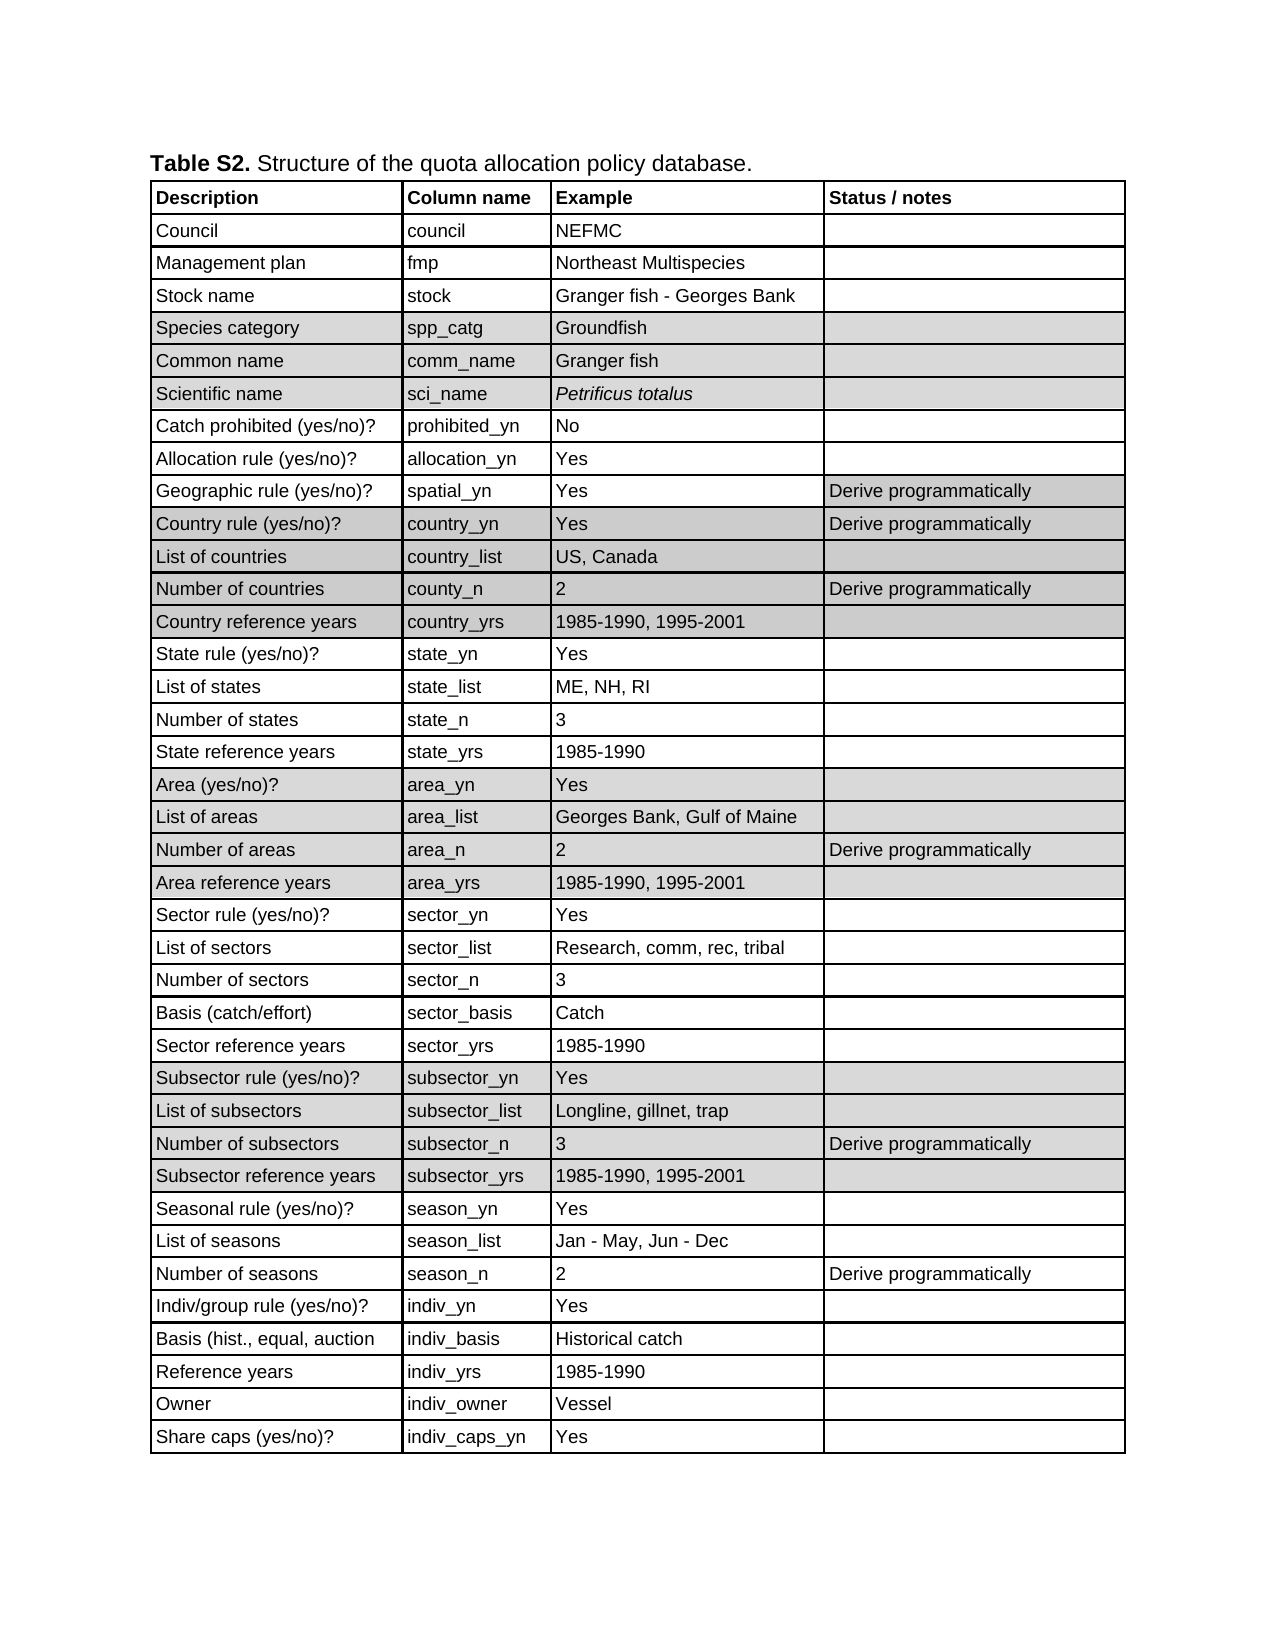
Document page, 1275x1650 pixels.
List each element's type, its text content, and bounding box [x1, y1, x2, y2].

table_cell 1985-1990 [552, 1356, 823, 1387]
table_cell Basis (catch/effort) [152, 998, 401, 1028]
table_cell Georges Bank, Gulf of Maine [552, 802, 823, 832]
table_cell List of subsectors [152, 1095, 401, 1126]
table_cell [825, 671, 1124, 702]
table_cell Common name [152, 345, 401, 376]
table_cell State reference years [152, 737, 401, 767]
table_cell List of seasons [152, 1226, 401, 1256]
table_cell subsector_yrs [404, 1160, 550, 1191]
text Table S2. Structure of the quota allocation policy database. [150, 150, 1125, 176]
table_cell No [552, 411, 823, 441]
table_cell sector_yn [404, 900, 550, 930]
table_cell [825, 965, 1124, 995]
table_cell spatial_yn [404, 476, 550, 506]
table_cell 1985-1990, 1995-2001 [552, 867, 823, 897]
table_cell indiv_caps_yn [404, 1421, 550, 1452]
table_cell sector_basis [404, 998, 550, 1028]
table_cell Jan - May, Jun - Dec [552, 1226, 823, 1256]
table_cell [825, 802, 1124, 832]
table_cell season_yn [404, 1193, 550, 1223]
table_cell Derive programmatically [825, 1258, 1124, 1289]
table_cell [825, 1389, 1124, 1419]
table_cell [825, 378, 1124, 408]
table_cell sci_name [404, 378, 550, 408]
table_cell Stock name [152, 280, 401, 311]
table_cell Derive programmatically [825, 574, 1124, 604]
table_cell Country rule (yes/no)? [152, 508, 401, 539]
table_cell Yes [552, 1193, 823, 1223]
table_cell area_yrs [404, 867, 550, 897]
table_cell Granger fish - Georges Bank [552, 280, 823, 311]
table_cell [825, 1095, 1124, 1126]
table_cell Number of states [152, 704, 401, 734]
table_cell Indiv/group rule (yes/no)? [152, 1291, 401, 1321]
table_cell Yes [552, 508, 823, 539]
table_cell [825, 998, 1124, 1028]
table_cell [825, 639, 1124, 669]
table_cell Derive programmatically [825, 476, 1124, 506]
table_cell Number of seasons [152, 1258, 401, 1289]
table_cell List of sectors [152, 932, 401, 963]
table_cell Sector reference years [152, 1030, 401, 1061]
table_cell [825, 1291, 1124, 1321]
table_cell spp_catg [404, 313, 550, 343]
table_cell 3 [552, 1128, 823, 1158]
table_cell 3 [552, 965, 823, 995]
table_cell [825, 769, 1124, 800]
table_cell 2 [552, 574, 823, 604]
table_cell Number of subsectors [152, 1128, 401, 1158]
table_cell state_list [404, 671, 550, 702]
table_cell Geographic rule (yes/no)? [152, 476, 401, 506]
table_cell [825, 411, 1124, 441]
table_cell State rule (yes/no)? [152, 639, 401, 669]
table_cell 1985-1990 [552, 737, 823, 767]
table_cell Yes [552, 443, 823, 474]
table_cell county_n [404, 574, 550, 604]
table_cell council [404, 215, 550, 245]
table_cell 1985-1990 [552, 1030, 823, 1061]
table_cell Vessel [552, 1389, 823, 1419]
table_cell country_yn [404, 508, 550, 539]
table_cell Research, comm, rec, tribal [552, 932, 823, 963]
table_cell List of areas [152, 802, 401, 832]
table_cell area_yn [404, 769, 550, 800]
table_cell indiv_yrs [404, 1356, 550, 1387]
table_cell [825, 1193, 1124, 1223]
table_cell Number of areas [152, 834, 401, 865]
table_cell List of states [152, 671, 401, 702]
table_cell Allocation rule (yes/no)? [152, 443, 401, 474]
table_cell Council [152, 215, 401, 245]
table_cell Derive programmatically [825, 508, 1124, 539]
table_cell Number of sectors [152, 965, 401, 995]
table_cell stock [404, 280, 550, 311]
table_cell Yes [552, 639, 823, 669]
table_cell 2 [552, 1258, 823, 1289]
table_cell Yes [552, 476, 823, 506]
table_cell [825, 1063, 1124, 1093]
table_cell Northeast Multispecies [552, 248, 823, 278]
table_cell sector_n [404, 965, 550, 995]
table_cell season_list [404, 1226, 550, 1256]
table_cell sector_list [404, 932, 550, 963]
table_cell state_yn [404, 639, 550, 669]
table_cell 3 [552, 704, 823, 734]
table_cell state_yrs [404, 737, 550, 767]
table_cell Yes [552, 1291, 823, 1321]
table_cell NEFMC [552, 215, 823, 245]
table_cell Yes [552, 769, 823, 800]
table_cell Species category [152, 313, 401, 343]
table_cell Yes [552, 1063, 823, 1093]
table_cell allocation_yn [404, 443, 550, 474]
table_cell [825, 867, 1124, 897]
table_cell fmp [404, 248, 550, 278]
table_cell [825, 737, 1124, 767]
table_cell Catch prohibited (yes/no)? [152, 411, 401, 441]
table_cell Petrificus totalus [552, 378, 823, 408]
table_cell Number of countries [152, 574, 401, 604]
table_cell [825, 1324, 1124, 1354]
table_cell Basis (hist., equal, auction [152, 1324, 401, 1354]
table_header Status / notes [825, 182, 1124, 213]
table_cell 1985-1990, 1995-2001 [552, 1160, 823, 1191]
table_cell comm_name [404, 345, 550, 376]
table_cell [825, 1160, 1124, 1191]
table_cell Yes [552, 900, 823, 930]
table_cell [825, 704, 1124, 734]
table_cell Yes [552, 1421, 823, 1452]
table_cell Historical catch [552, 1324, 823, 1354]
table_cell [825, 248, 1124, 278]
table_cell 1985-1990, 1995-2001 [552, 606, 823, 637]
table_cell indiv_yn [404, 1291, 550, 1321]
table_cell Subsector rule (yes/no)? [152, 1063, 401, 1093]
table_cell Country reference years [152, 606, 401, 637]
table_cell Catch [552, 998, 823, 1028]
table_cell [825, 345, 1124, 376]
table_cell [825, 900, 1124, 930]
table_cell [825, 443, 1124, 474]
table_cell country_yrs [404, 606, 550, 637]
table_cell subsector_n [404, 1128, 550, 1158]
table_cell season_n [404, 1258, 550, 1289]
table_cell Owner [152, 1389, 401, 1419]
table_cell country_list [404, 541, 550, 571]
table_cell [825, 1030, 1124, 1061]
table_cell Derive programmatically [825, 834, 1124, 865]
table_cell Share caps (yes/no)? [152, 1421, 401, 1452]
table_cell Management plan [152, 248, 401, 278]
table_cell Reference years [152, 1356, 401, 1387]
table_cell [825, 313, 1124, 343]
table_cell Granger fish [552, 345, 823, 376]
table_cell Subsector reference years [152, 1160, 401, 1191]
table_header Description [152, 182, 401, 213]
table_cell 2 [552, 834, 823, 865]
table_cell Seasonal rule (yes/no)? [152, 1193, 401, 1223]
table_cell [825, 932, 1124, 963]
table_cell indiv_owner [404, 1389, 550, 1419]
table_cell Scientific name [152, 378, 401, 408]
table_cell [825, 1356, 1124, 1387]
table_cell [825, 606, 1124, 637]
table_cell [825, 215, 1124, 245]
table_cell List of countries [152, 541, 401, 571]
table_cell ME, NH, RI [552, 671, 823, 702]
table_cell prohibited_yn [404, 411, 550, 441]
table_cell state_n [404, 704, 550, 734]
table_cell Groundfish [552, 313, 823, 343]
table_header Example [552, 182, 823, 213]
table_cell [825, 541, 1124, 571]
table_cell sector_yrs [404, 1030, 550, 1061]
table_cell [825, 1226, 1124, 1256]
table_cell indiv_basis [404, 1324, 550, 1354]
table_cell area_n [404, 834, 550, 865]
table_header Column name [404, 182, 550, 213]
table_cell area_list [404, 802, 550, 832]
table_cell Area reference years [152, 867, 401, 897]
table_cell subsector_list [404, 1095, 550, 1126]
table_cell [825, 1421, 1124, 1452]
table_cell subsector_yn [404, 1063, 550, 1093]
table_cell Sector rule (yes/no)? [152, 900, 401, 930]
table_cell Area (yes/no)? [152, 769, 401, 800]
table_cell US, Canada [552, 541, 823, 571]
table_cell Derive programmatically [825, 1128, 1124, 1158]
table_cell [825, 280, 1124, 311]
table_cell Longline, gillnet, trap [552, 1095, 823, 1126]
